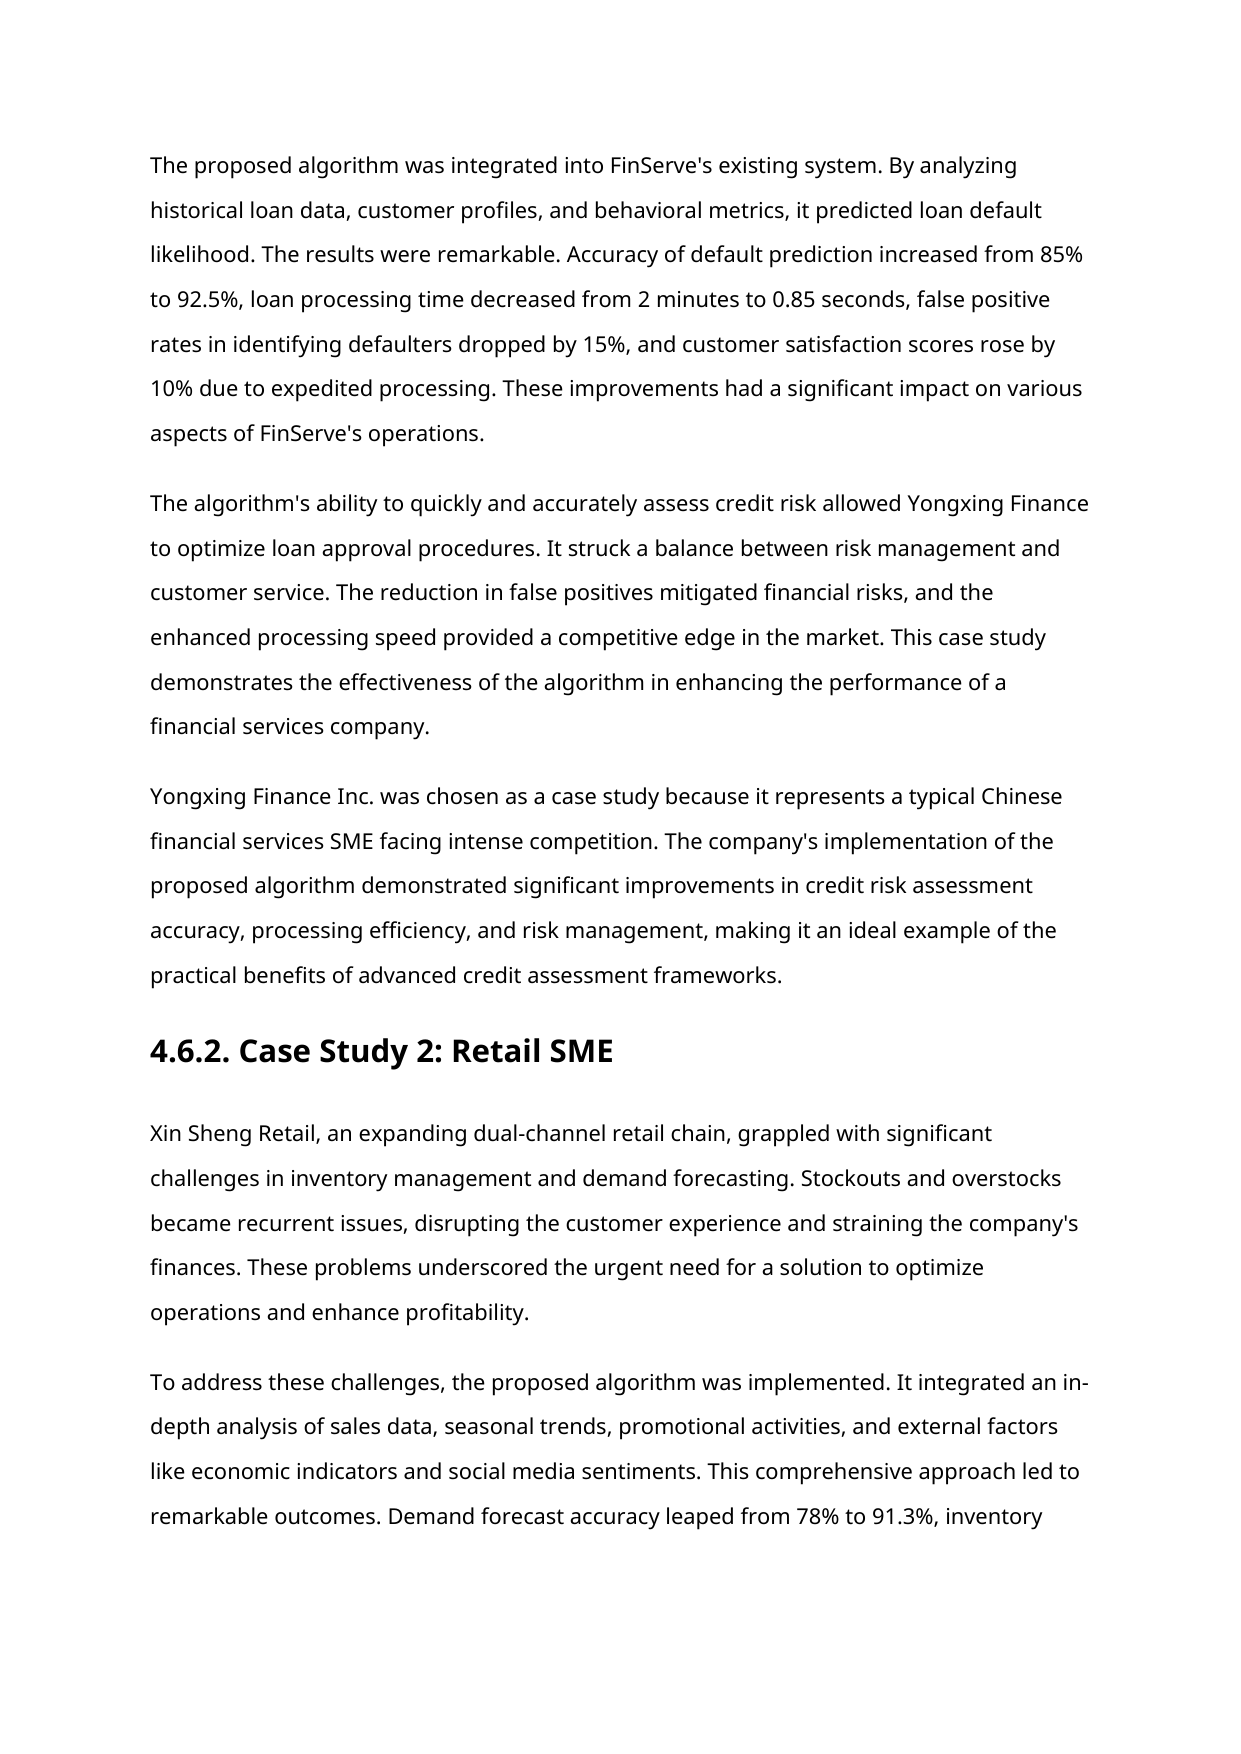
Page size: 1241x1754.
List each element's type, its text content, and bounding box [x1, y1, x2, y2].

text Yongxing Finance Inc. was chosen as a case study because it represents a typical Chinese financial services SME facing intense competition. The company's implementation of the proposed algorithm demonstrated significant improvements in credit risk assessment accuracy, processing efficiency, and risk management, making it an ideal example of the practical benefits of advanced credit assessment frameworks. [150, 781, 1090, 989]
text The proposed algorithm was integrated into FinServe's existing system. By analyzing historical loan data, customer profiles, and behavioral metrics, it predicted loan default likelihood. The results were remarkable. Accuracy of default prediction increased from 85% to 92.5%, loan processing time decreased from 2 minutes to 0.85 seconds, false positive rates in identifying defaulters dropped by 15%, and customer satisfaction scores rose by 10% due to expedited processing. These improvements had a significant impact on various aspects of FinServe's operations. [150, 150, 1090, 448]
text Xin Sheng Retail, an expanding dual-channel retail chain, grappled with significant challenges in inventory management and demand forecasting. Stockouts and overstocks became recurrent issues, disrupting the customer experience and straining the company's finances. These problems underscored the urgent need for a solution to optimize operations and enhance profitability. [150, 1118, 1090, 1327]
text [150, 1367, 1090, 1531]
subtitle 4.6.2. Case Study 2: Retail SME [150, 1029, 1090, 1072]
text The algorithm's ability to quickly and accurately assess credit risk allowed Yongxing Finance to optimize loan approval procedures. It struck a balance between risk management and customer service. The reduction in false positives mitigated financial risks, and the enhanced processing speed provided a competitive edge in the market. This case study demonstrates the effectiveness of the algorithm in enhancing the performance of a financial services company. [150, 488, 1090, 741]
